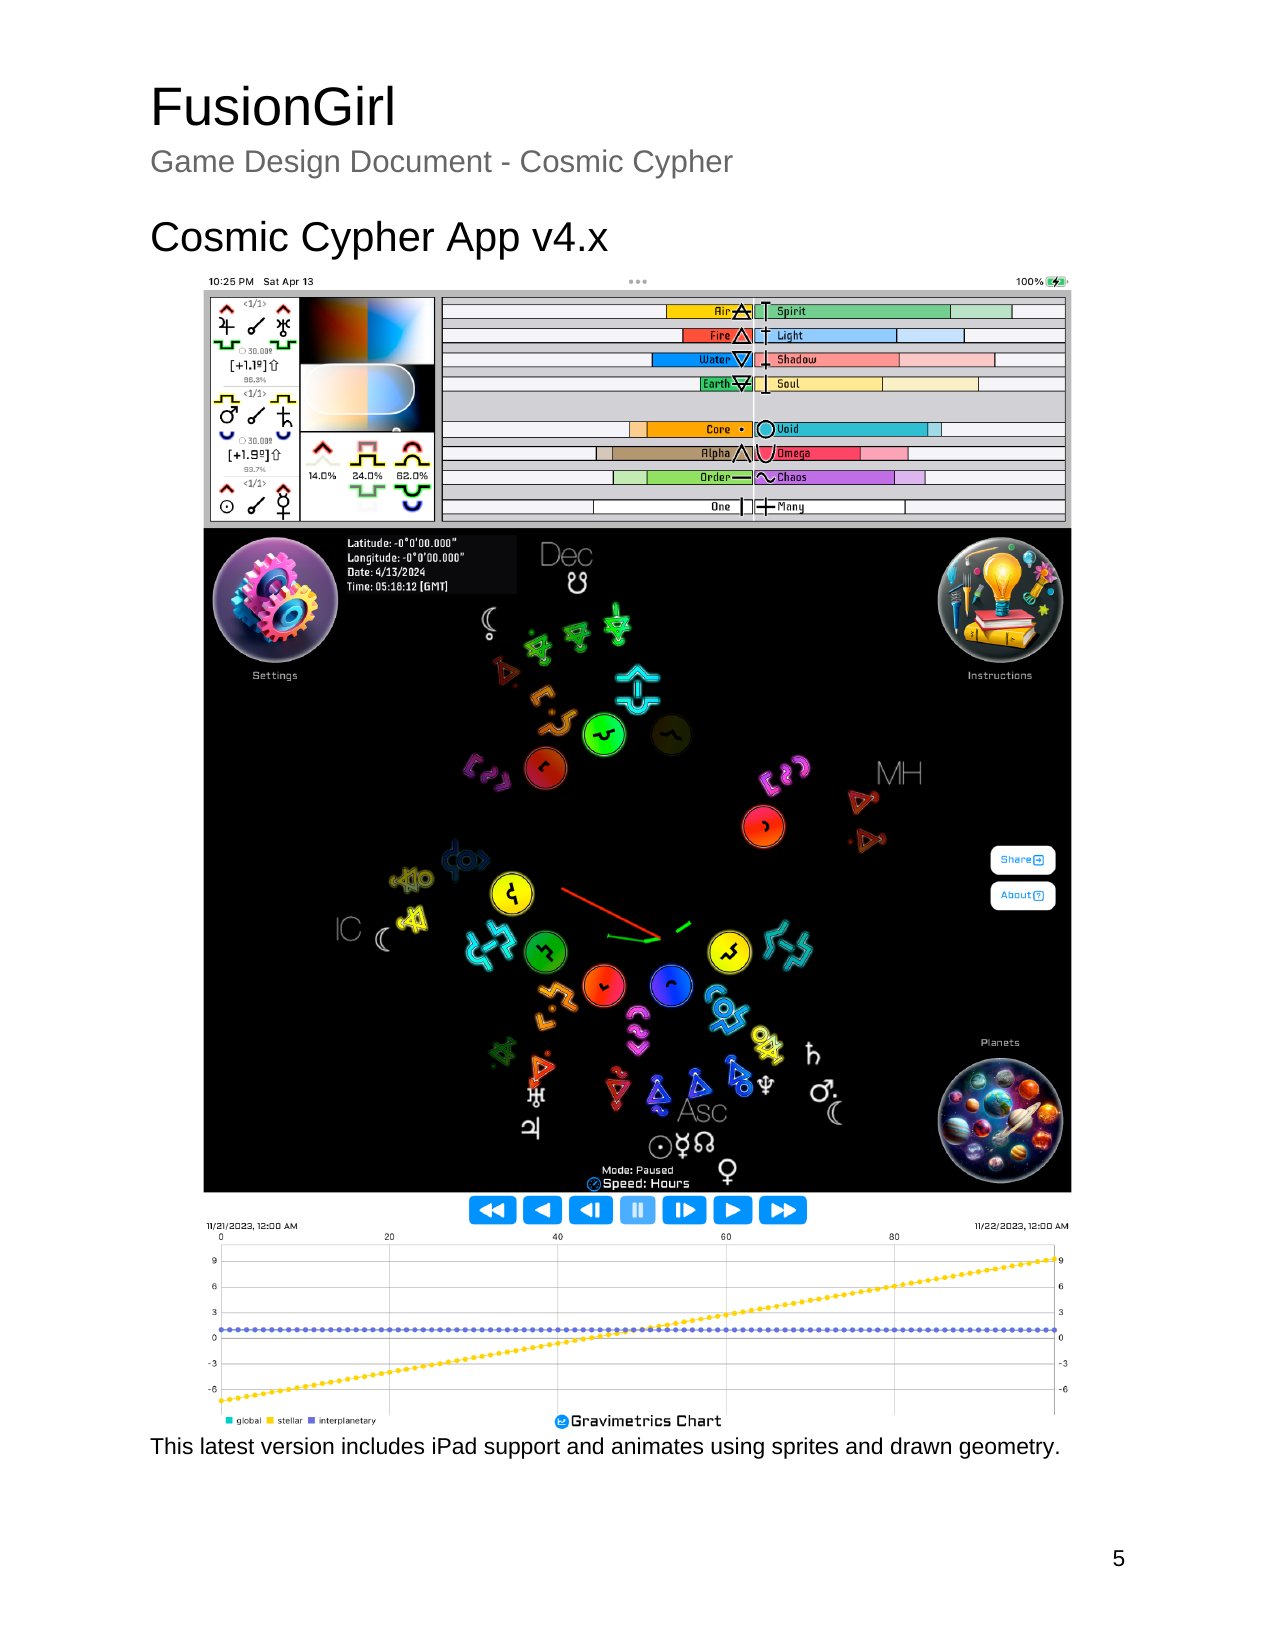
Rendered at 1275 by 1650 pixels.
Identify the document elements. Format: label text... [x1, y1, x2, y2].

text This latest version includes iPad support and animates using sprites and drawn geometry. [150, 1433, 1125, 1460]
picture [203, 273, 1072, 1430]
subtitle Cosmic Cypher App v4.x [150, 213, 1125, 261]
